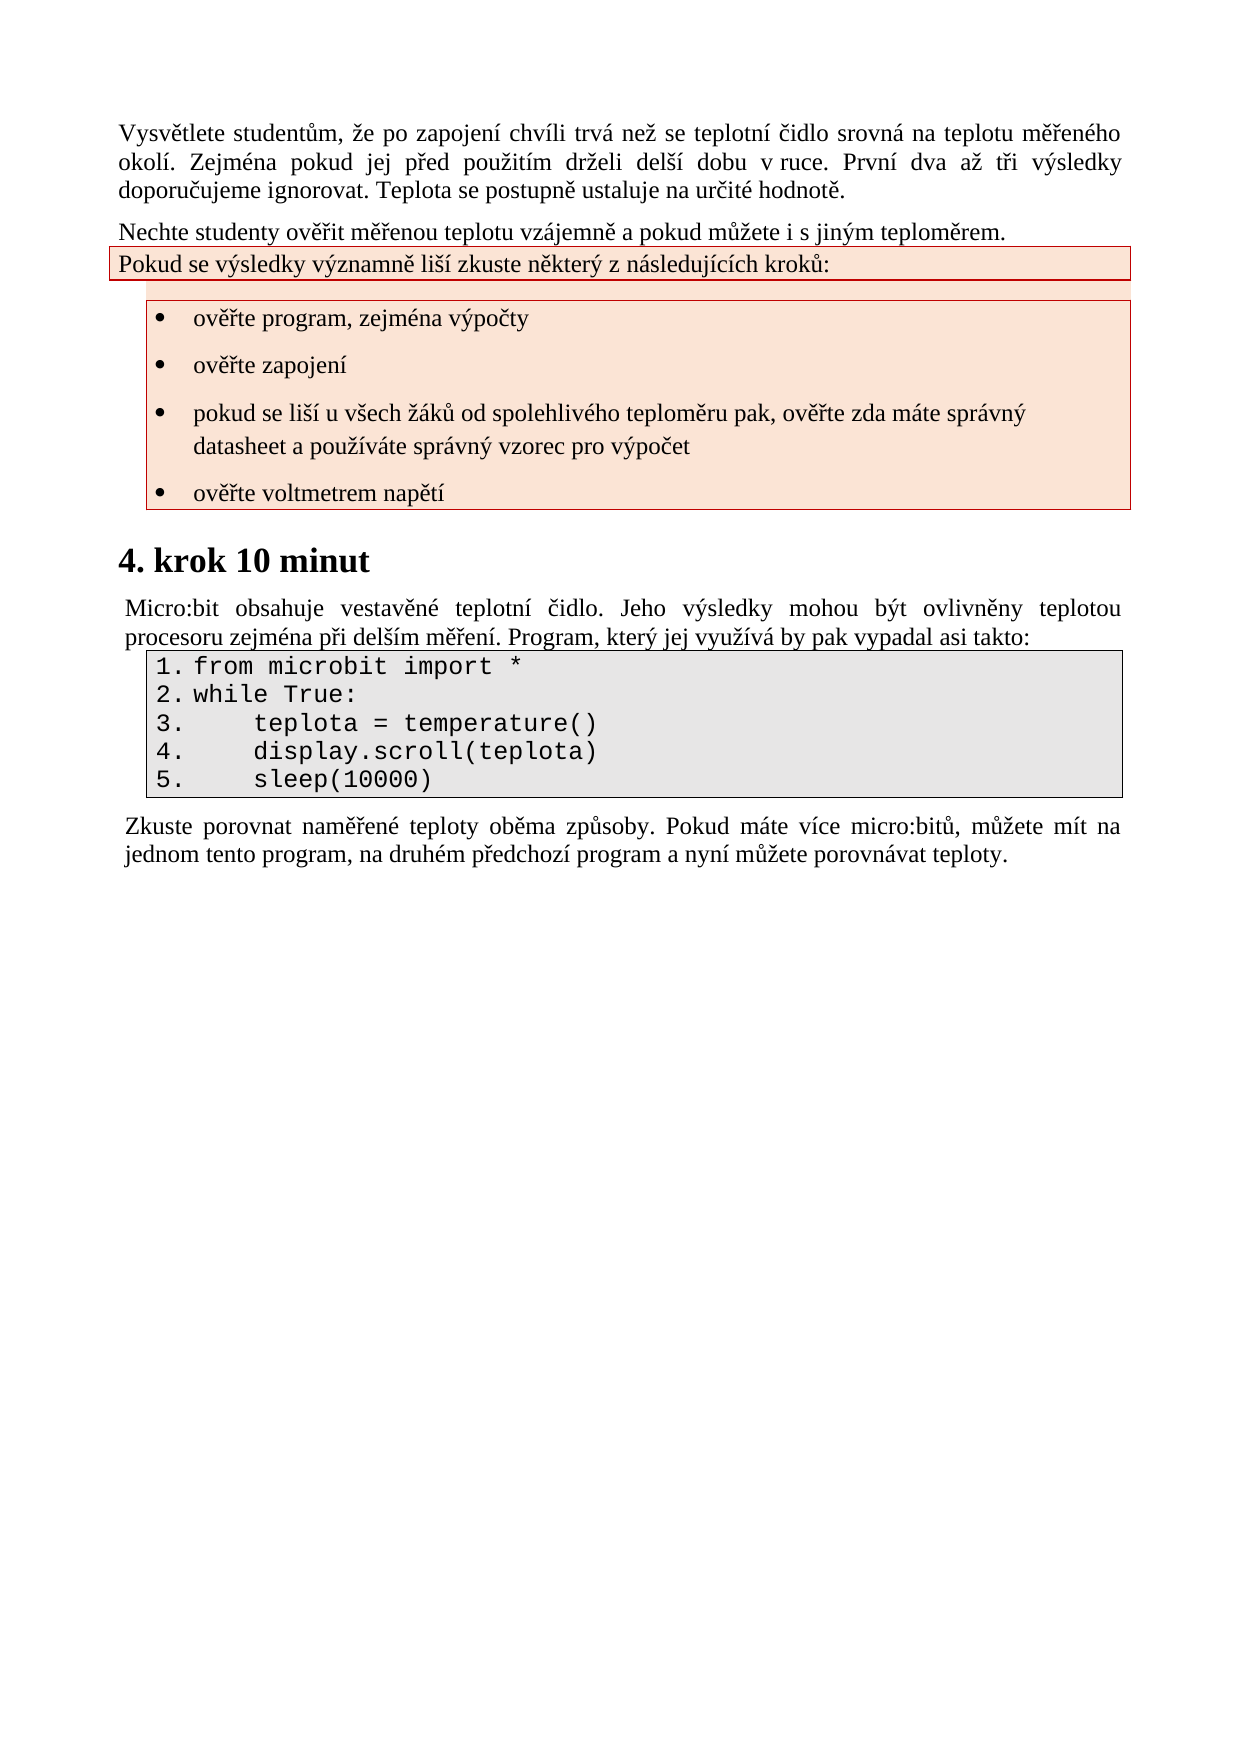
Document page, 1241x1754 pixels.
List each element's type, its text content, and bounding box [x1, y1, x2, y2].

list ověřte zapojení [147, 347, 1130, 379]
text teplota = temperature() [147, 707, 1122, 735]
text Zkuste porovnat naměřené teploty oběma způsoby. Pokud máte více micro:bitů, můžete mít na jednom tento program, na druhém předchozí program a nyní můžete porovnávat teploty. [124, 811, 1122, 868]
list ﻿from microbit import * [147, 651, 1122, 679]
subtitle 4. krok 10 minut [118, 539, 1122, 580]
text sleep(10000) [147, 764, 1122, 797]
list pokud se liší u všech žáků od spolehlivého teploměru pak, ověřte zda máte správný datasheet a používáte správný vzorec pro výpočet [147, 395, 1130, 459]
list ověřte program, zejména výpočty [147, 301, 1130, 331]
text display.scroll(teplota) [147, 735, 1122, 764]
text Micro:bit obsahuje vestavěné teplotní čidlo. Jeho výsledky mohou být ovlivněny teplotou procesoru zejména při delším měření. Program, který jej využívá by pak vypadal asi takto: [124, 593, 1122, 650]
text Nechte studenty ověřit měřenou teplotu vzájemně a pokud můžete i s jiným teploměrem. [118, 217, 1122, 246]
text while True: [147, 679, 1122, 707]
list ověřte voltmetrem napětí [147, 475, 1130, 509]
text Pokud se výsledky významně liší zkuste některý z následujících kroků: [110, 247, 1130, 279]
text Vysvětlete studentům, že po zapojení chvíli trvá než se teplotní čidlo srovná na teplotu měřeného okolí. Zejména pokud jej před použitím drželi delší dobu v ruce. První dva až tři výsledky doporučujeme ignorovat. Teplota se postupně ustaluje na určité hodnotě. [118, 118, 1122, 204]
